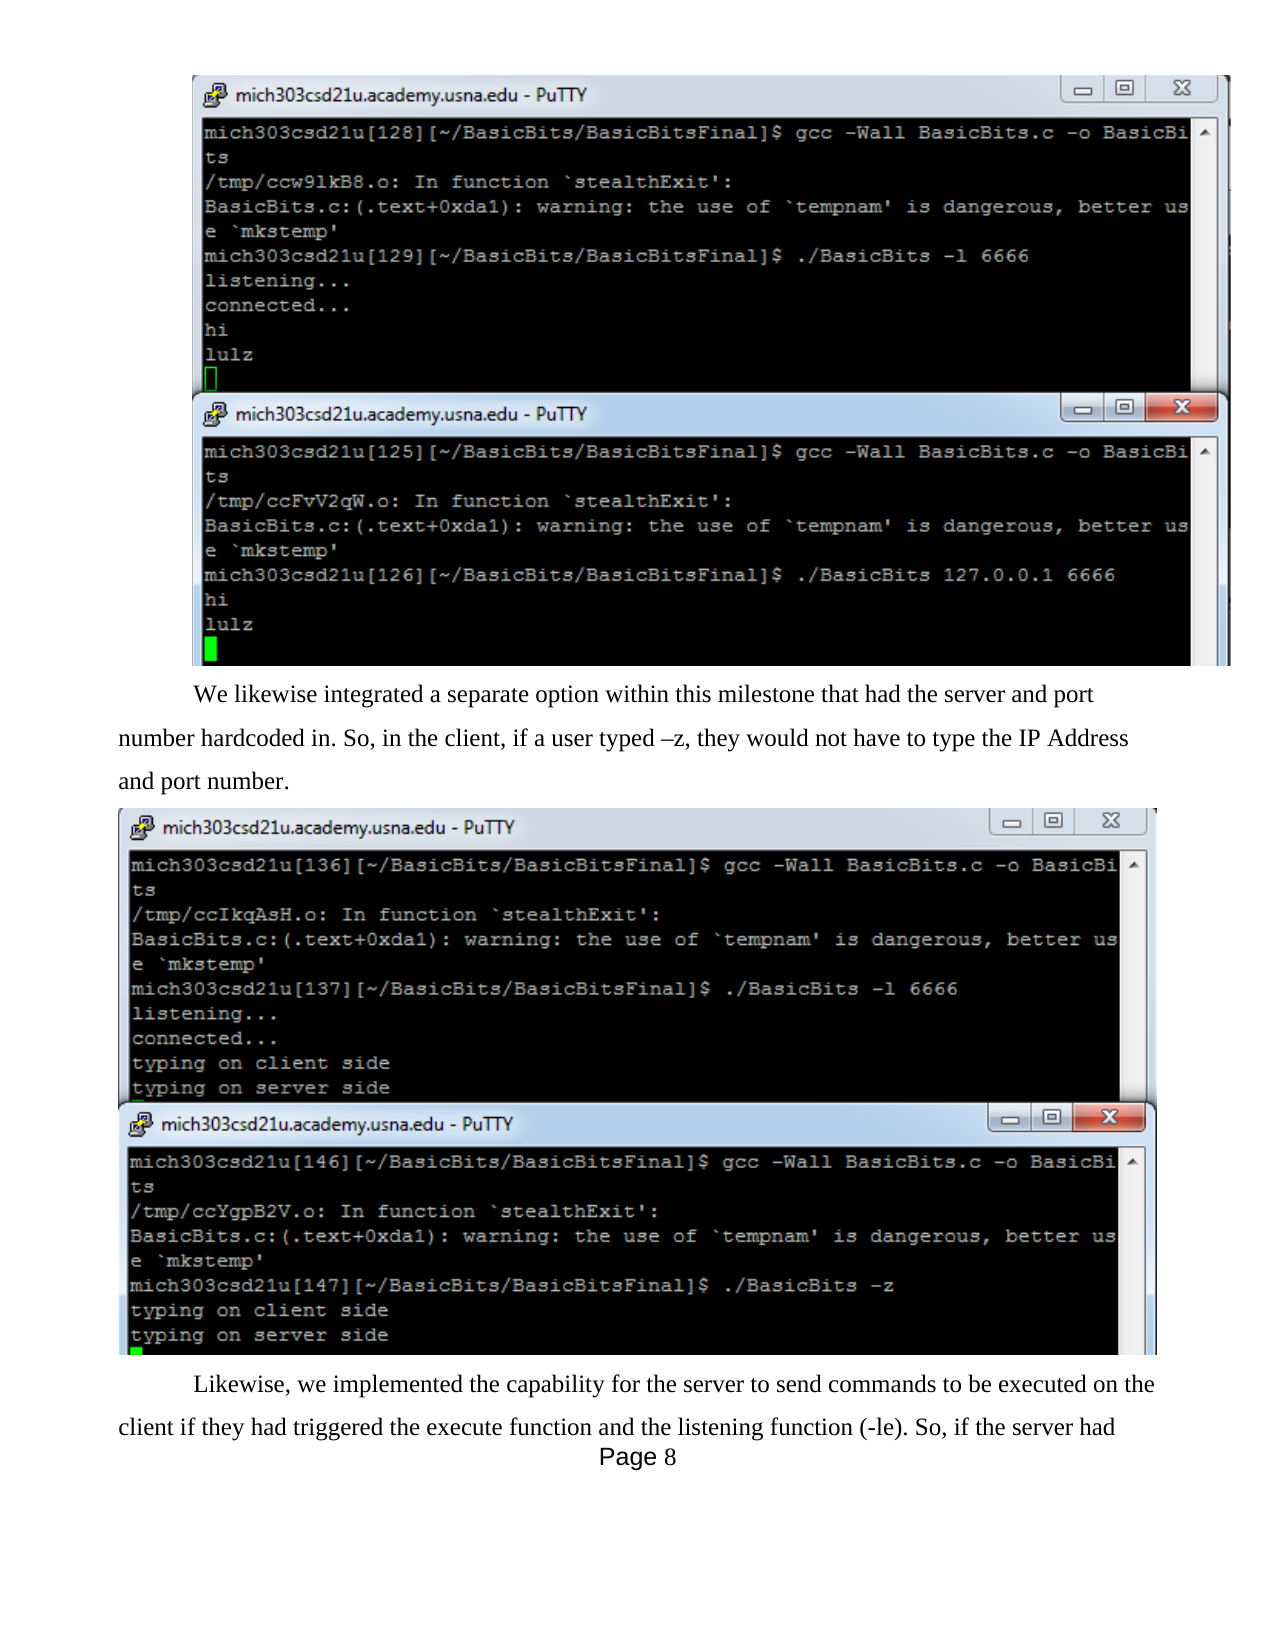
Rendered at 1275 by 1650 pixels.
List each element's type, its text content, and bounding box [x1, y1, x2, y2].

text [118, 1355, 1157, 1441]
text We likewise integrated a separate option within this milestone that had the server and port number hardcoded in. So, in the client, if a user typed –z, they would not have to type the IP Address and port number. [118, 679, 1157, 794]
picture [192, 75, 1231, 666]
picture [118, 808, 1157, 1355]
